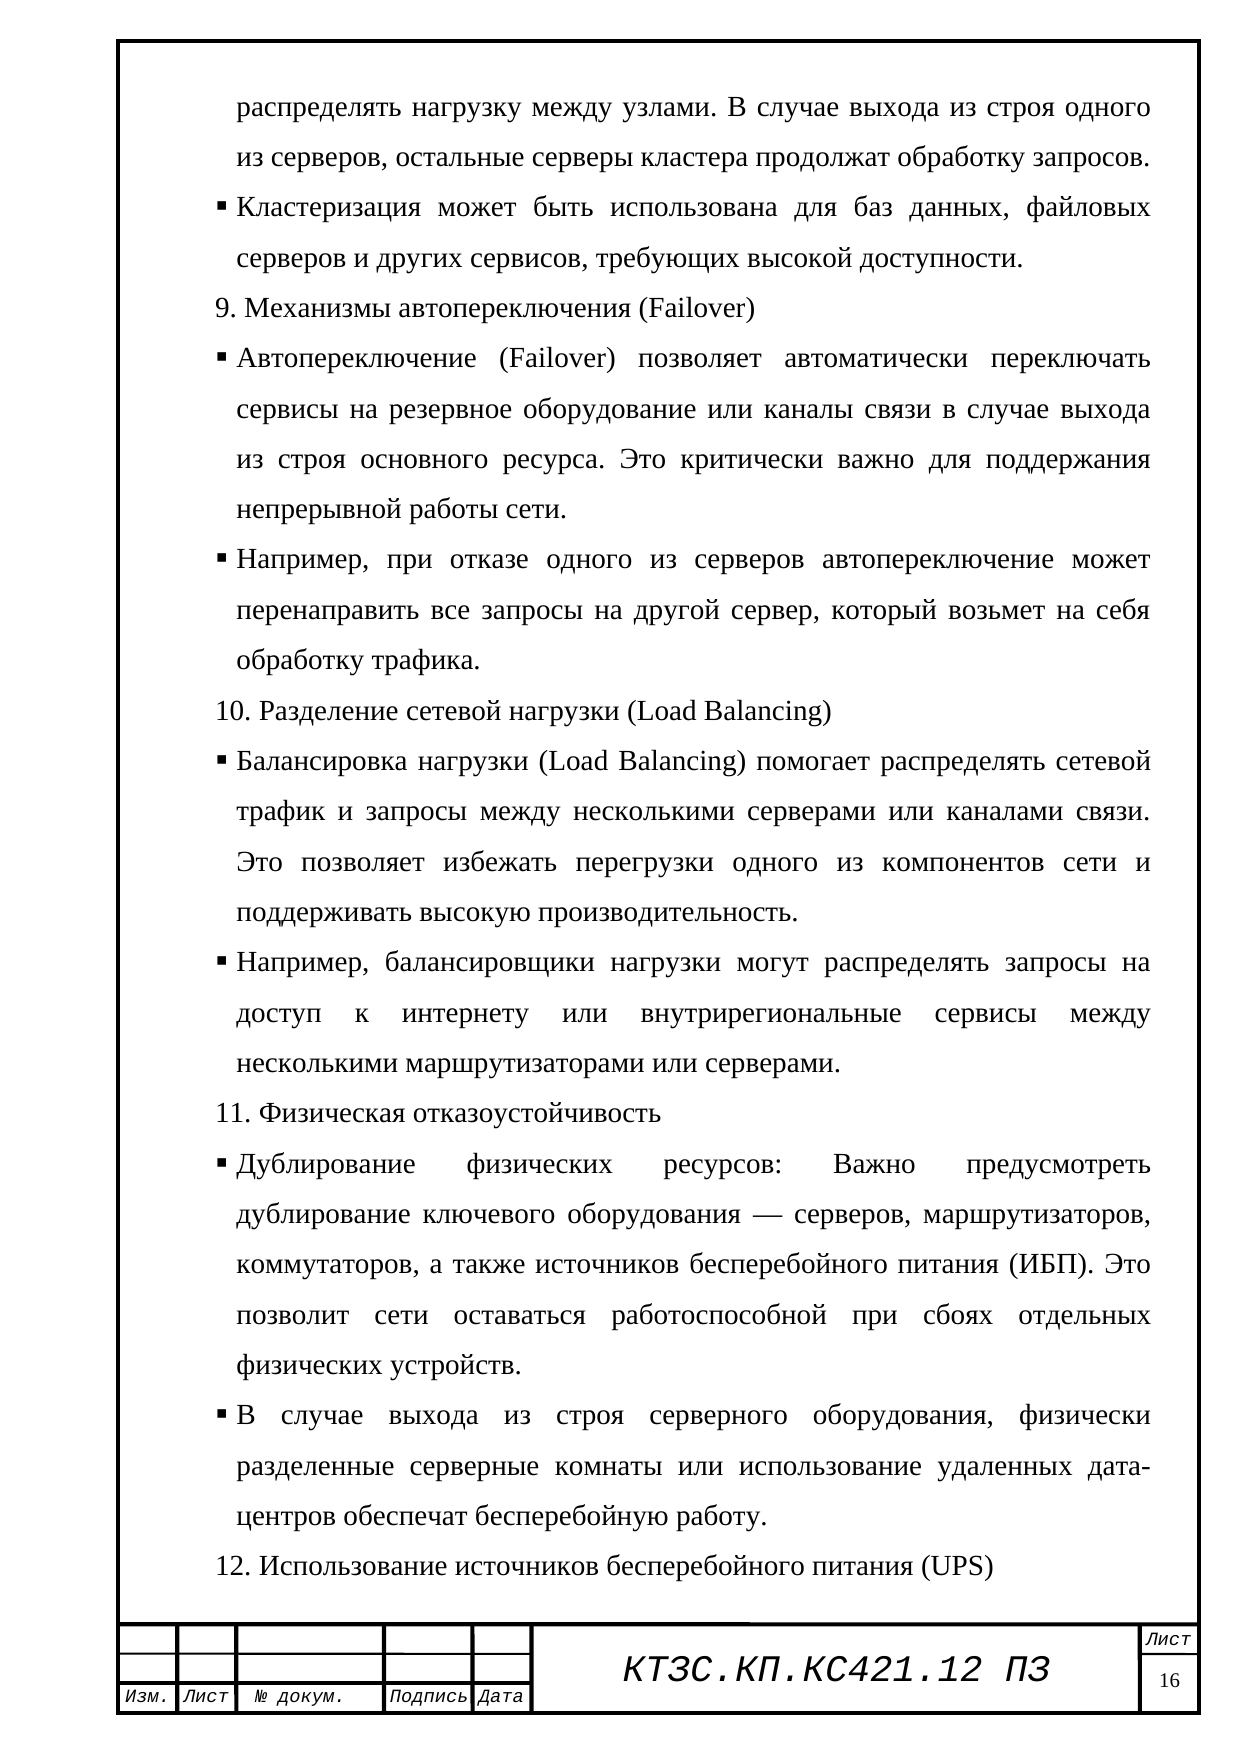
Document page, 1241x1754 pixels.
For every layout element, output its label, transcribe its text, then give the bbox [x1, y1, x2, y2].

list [215, 89, 1152, 172]
text 12. Использование источников бесперебойного питания (UPS) [215, 1548, 1152, 1582]
list Например, балансировщики нагрузки могут распределять запросы на доступ к интернету или внутрирегиональные сервисы между несколькими маршрутизаторами или серверами. [215, 944, 1152, 1079]
list Кластеризация может быть использована для баз данных, файловых серверов и других сервисов, требующих высокой доступности. [215, 189, 1152, 273]
list Дублирование физических ресурсов: Важно предусмотреть дублирование ключевого оборудования — серверов, маршрутизаторов, коммутаторов, а также источников бесперебойного питания (ИБП). Это позволит сети оставаться работоспособной при сбоях отдельных физических устройств. [215, 1146, 1152, 1381]
text 11. Физическая отказоустойчивость [215, 1095, 1152, 1129]
text 10. Разделение сетевой нагрузки (Load Balancing) [215, 693, 1152, 726]
list Балансировка нагрузки (Load Balancing) помогает распределять сетевой трафик и запросы между несколькими серверами или каналами связи. Это позволяет избежать перегрузки одного из компонентов сети и поддерживать высокую производительность. [215, 743, 1152, 928]
list Например, при отказе одного из серверов автопереключение может перенаправить все запросы на другой сервер, который возьмет на себя обработку трафика. [215, 542, 1152, 676]
list В случае выхода из строя серверного оборудования, физически разделенные серверные комнаты или использование удаленных дата-центров обеспечат бесперебойную работу. [215, 1397, 1152, 1532]
list Автопереключение (Failover) позволяет автоматически переключать сервисы на резервное оборудование или каналы связи в случае выхода из строя основного ресурса. Это критически важно для поддержания непрерывной работы сети. [215, 340, 1152, 525]
text 9. Механизмы автопереключения (Failover) [215, 290, 1152, 323]
